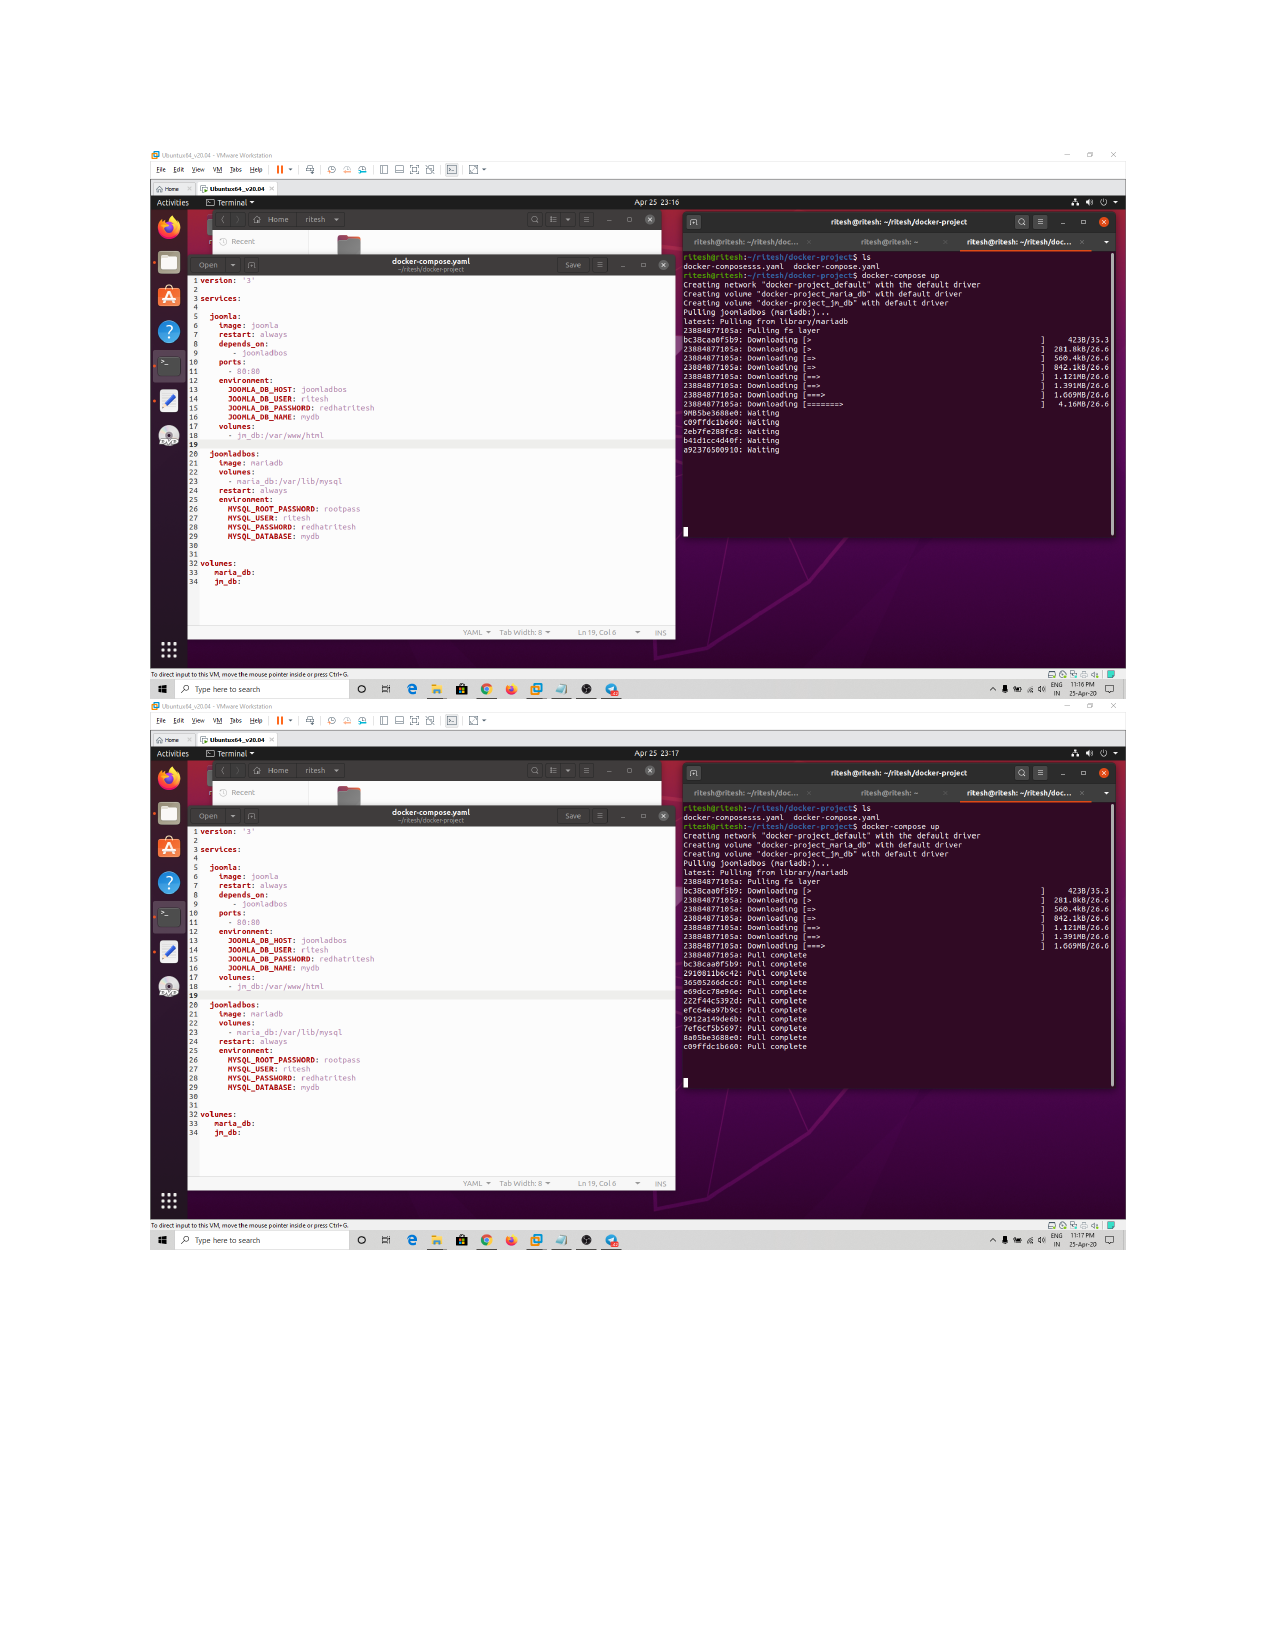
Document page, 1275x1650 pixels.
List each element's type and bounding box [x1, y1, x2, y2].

picture [150, 700, 1126, 1250]
picture [150, 149, 1126, 699]
